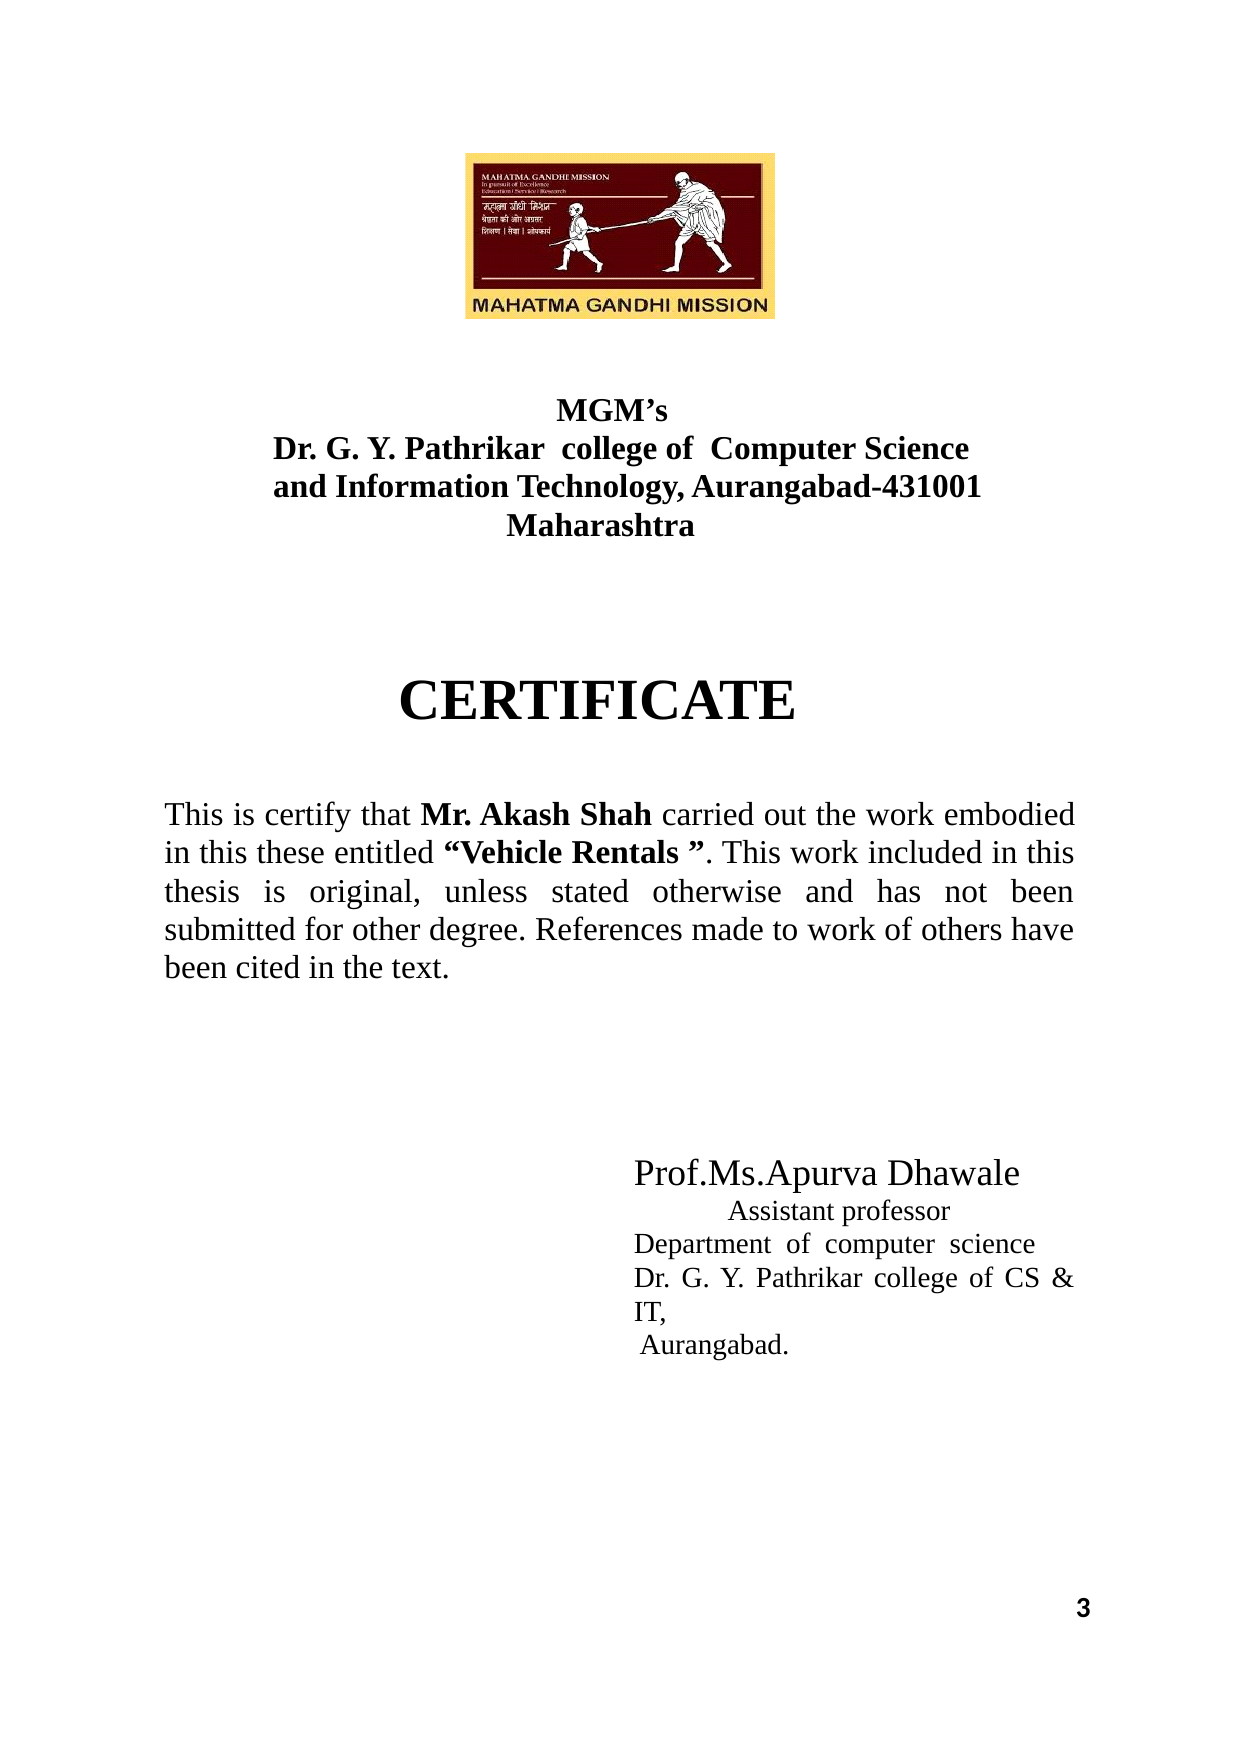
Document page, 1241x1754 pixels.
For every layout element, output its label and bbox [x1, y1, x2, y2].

picture [465, 153, 775, 319]
